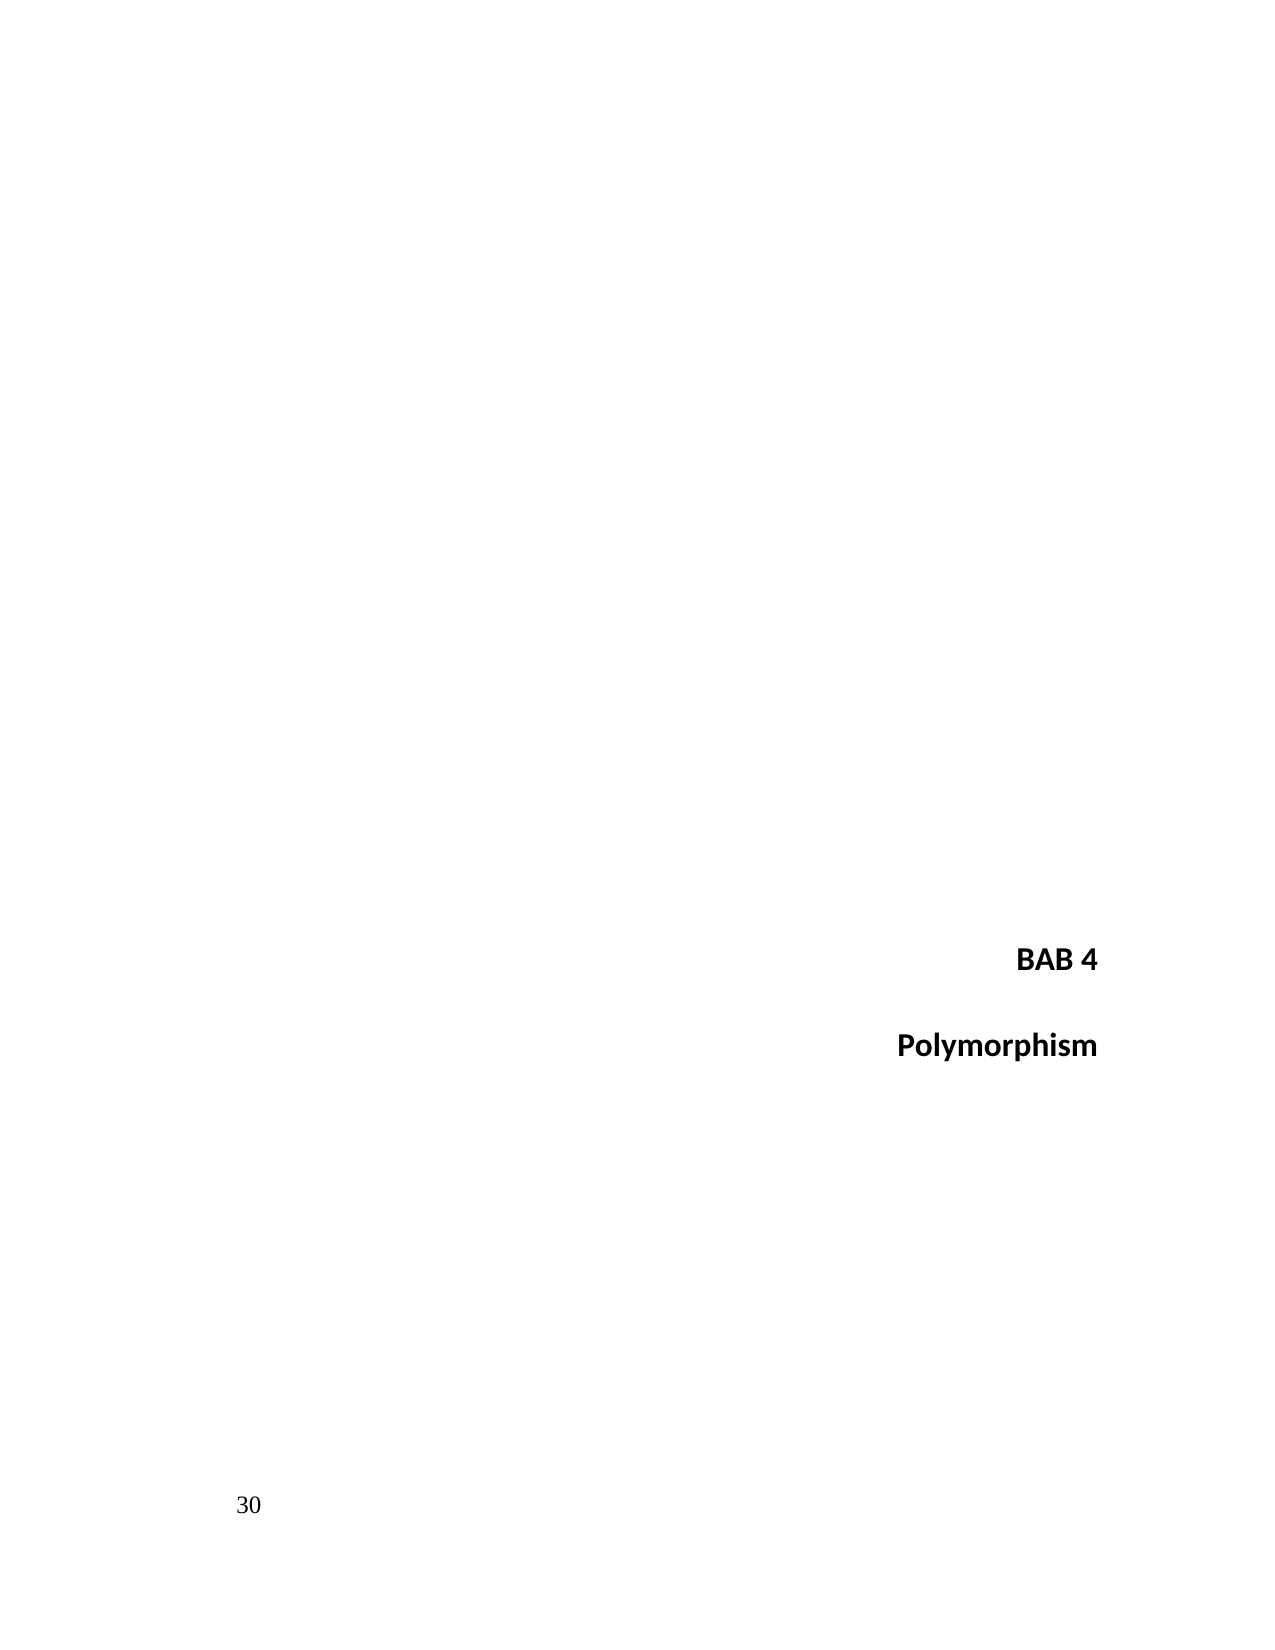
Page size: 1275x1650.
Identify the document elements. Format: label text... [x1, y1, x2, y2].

subtitle BAB 4 [236, 938, 1098, 979]
subtitle Polymorphism [236, 1024, 1098, 1065]
